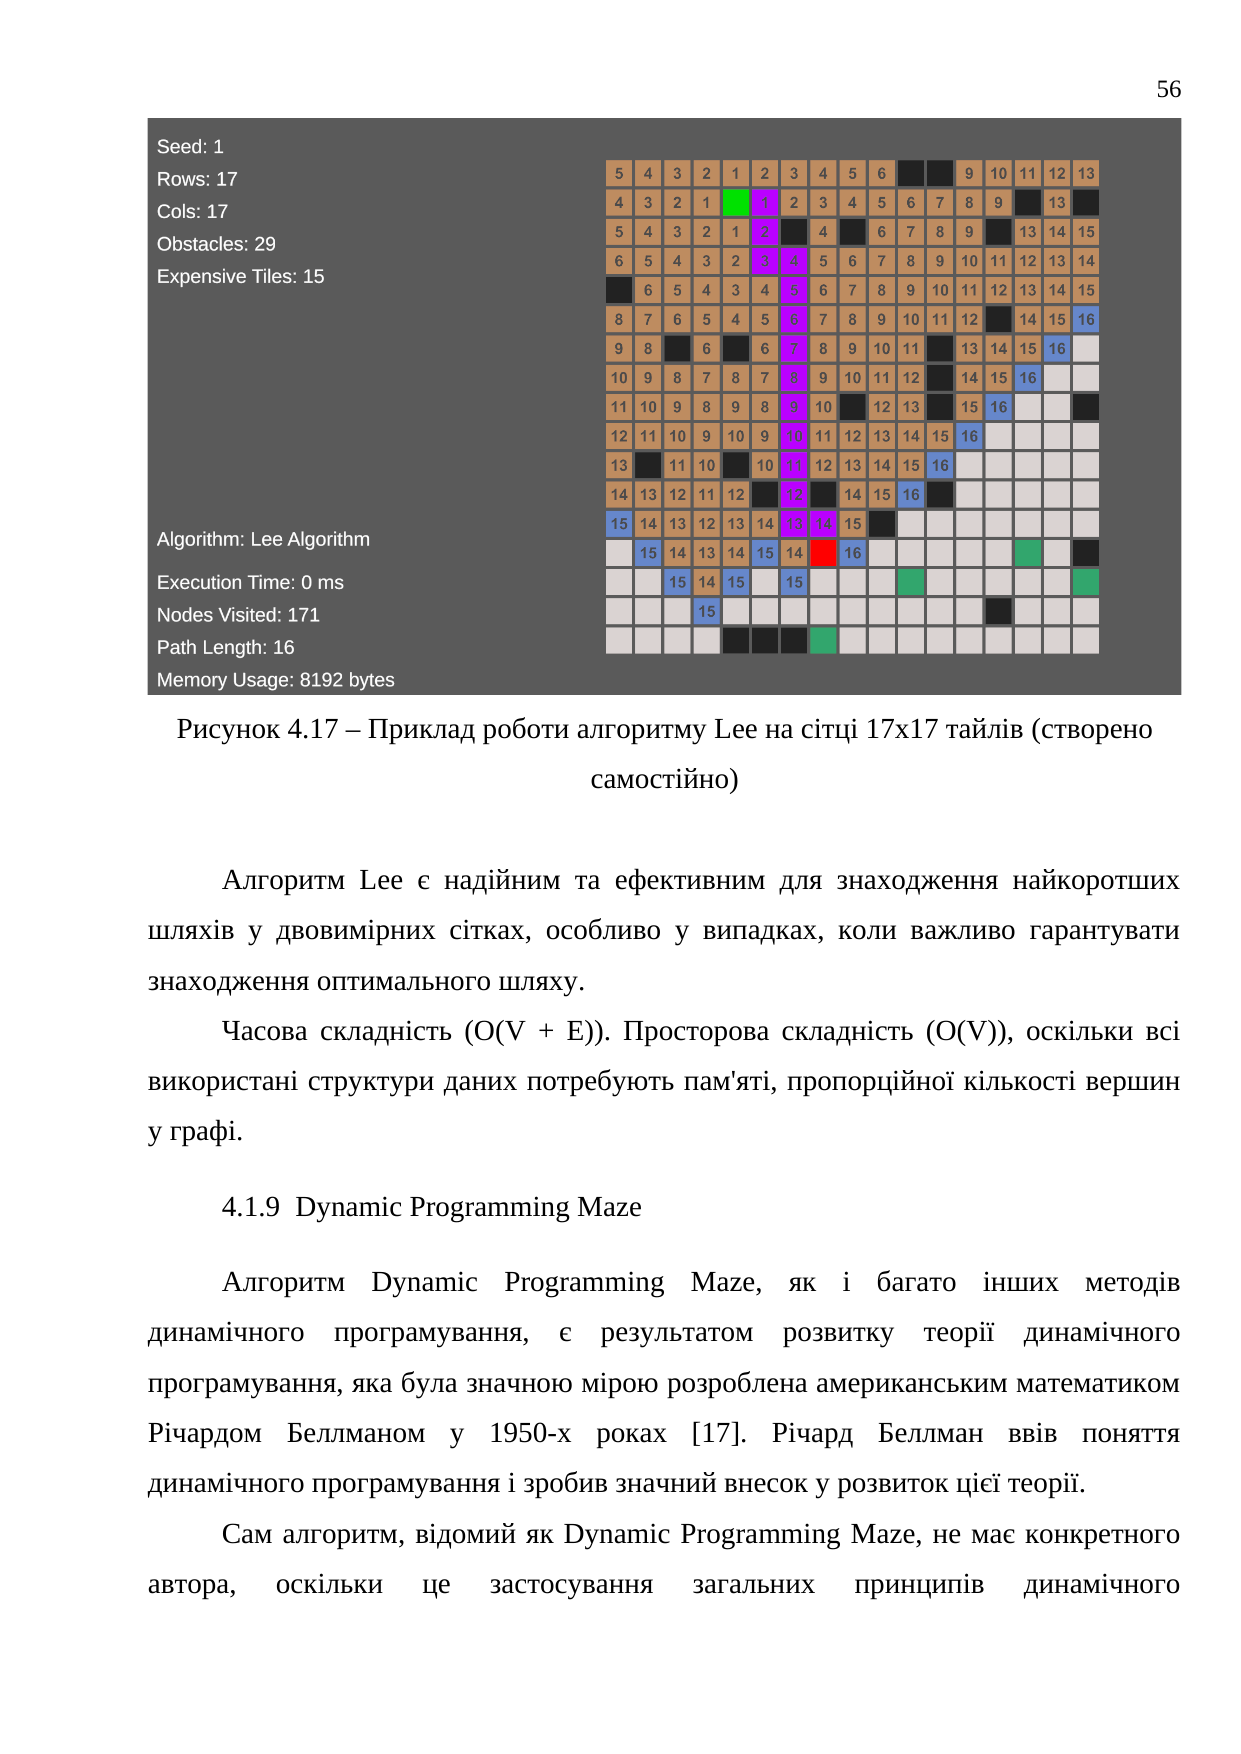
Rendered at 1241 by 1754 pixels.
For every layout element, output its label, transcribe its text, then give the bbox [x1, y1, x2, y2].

text Алгоритм Dynamic Programming Maze, як і багато інших методів динамічного програмування, є результатом розвитку теорії динамічного програмування, яка була значною мірою розроблена американським математиком Річардом Беллманом у 1950-х роках [17]. Річард Беллман ввів поняття динамічного програмування і зробив значний внесок у розвиток цієї теорії. [148, 1264, 1181, 1499]
picture [147, 118, 1182, 695]
text Рисунок 4.17 – Приклад роботи алгоритму Lee на сітці 17x17 тайлів (створено самостійно) [148, 711, 1181, 795]
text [148, 1516, 1181, 1599]
text Часова складність (O(V + E)). Просторова складність (O(V)), оскільки всі використані структури даних потребують пам'яті, пропорційної кількості вершин у графі. [148, 1013, 1181, 1147]
subtitle Dynamic Programming Maze [222, 1189, 1181, 1222]
text Алгоритм Lee є надійним та ефективним для знаходження найкоротших шляхів у двовимірних сітках, особливо у випадках, коли важливо гарантувати знаходження оптимального шляху. [148, 862, 1181, 996]
